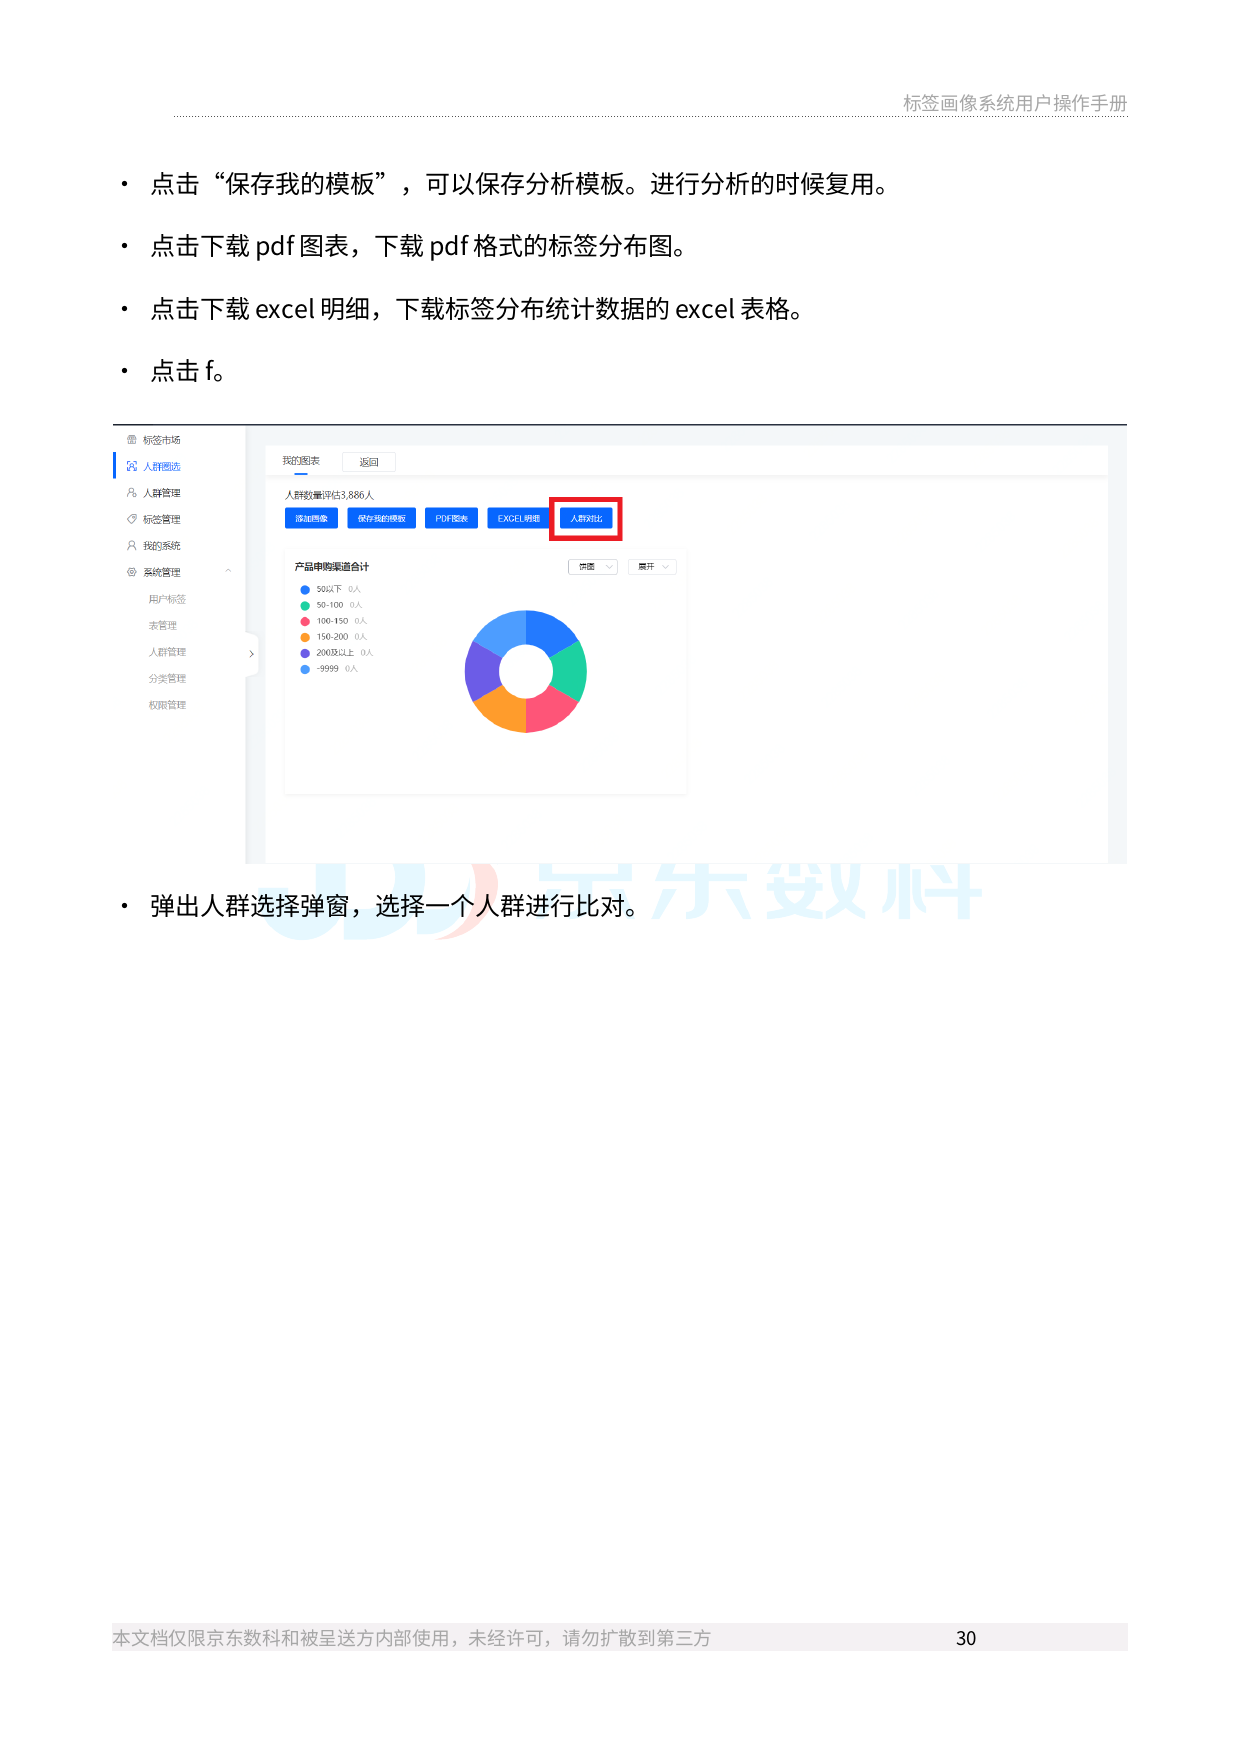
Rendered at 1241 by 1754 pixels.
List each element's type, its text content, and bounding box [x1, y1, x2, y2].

picture [113, 424, 1127, 864]
text 点击下载pdf图表，下载pdf格式的标签分布图。 [112, 212, 1128, 267]
text 点击下载excel明细，下载标签分布统计数据的excel表格。 [112, 275, 1128, 329]
text 点击f。 [112, 337, 1128, 392]
text 点击“保存我的模板”，可以保存分析模板。进行分析的时候复用。 [112, 150, 1128, 204]
